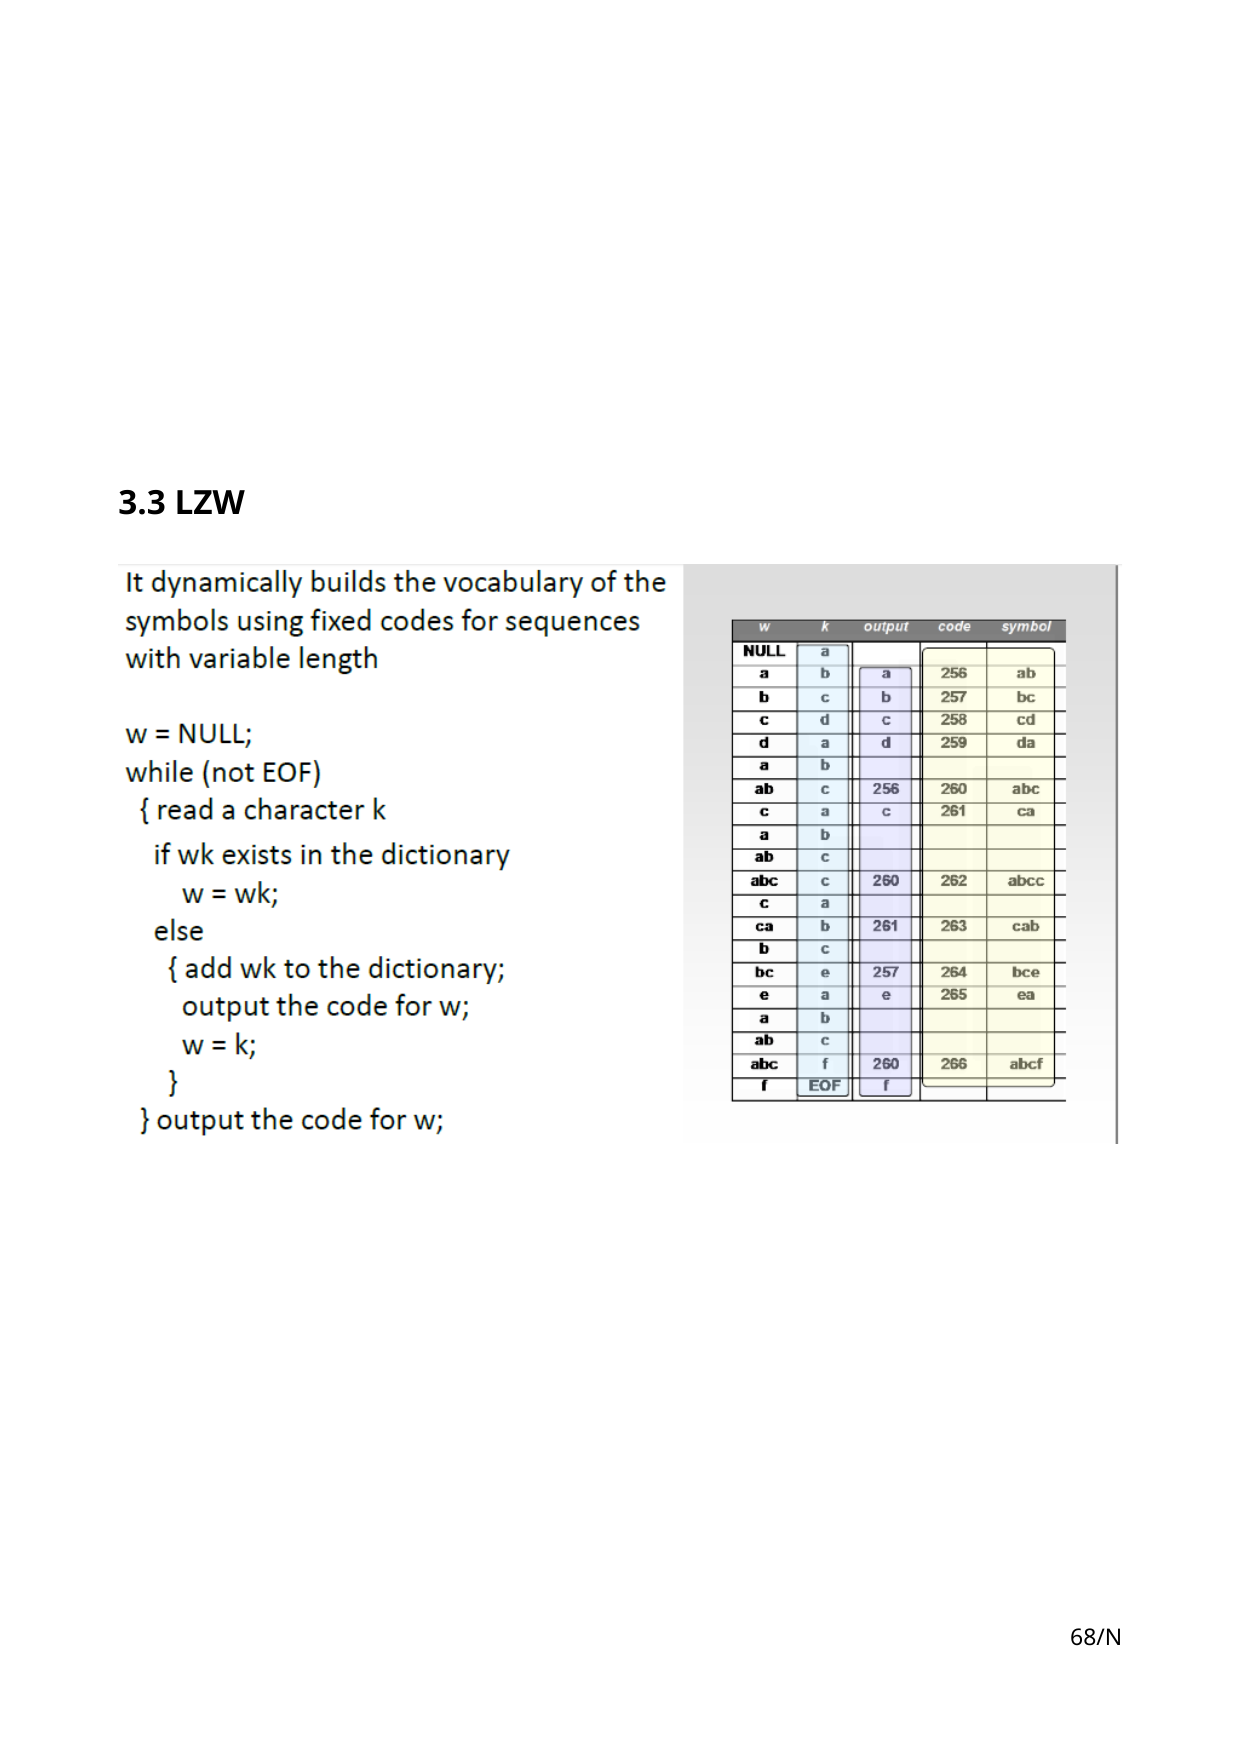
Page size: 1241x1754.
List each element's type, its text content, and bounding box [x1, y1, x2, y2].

subtitle 3.3 LZW [118, 478, 1122, 524]
picture [118, 564, 1123, 1144]
